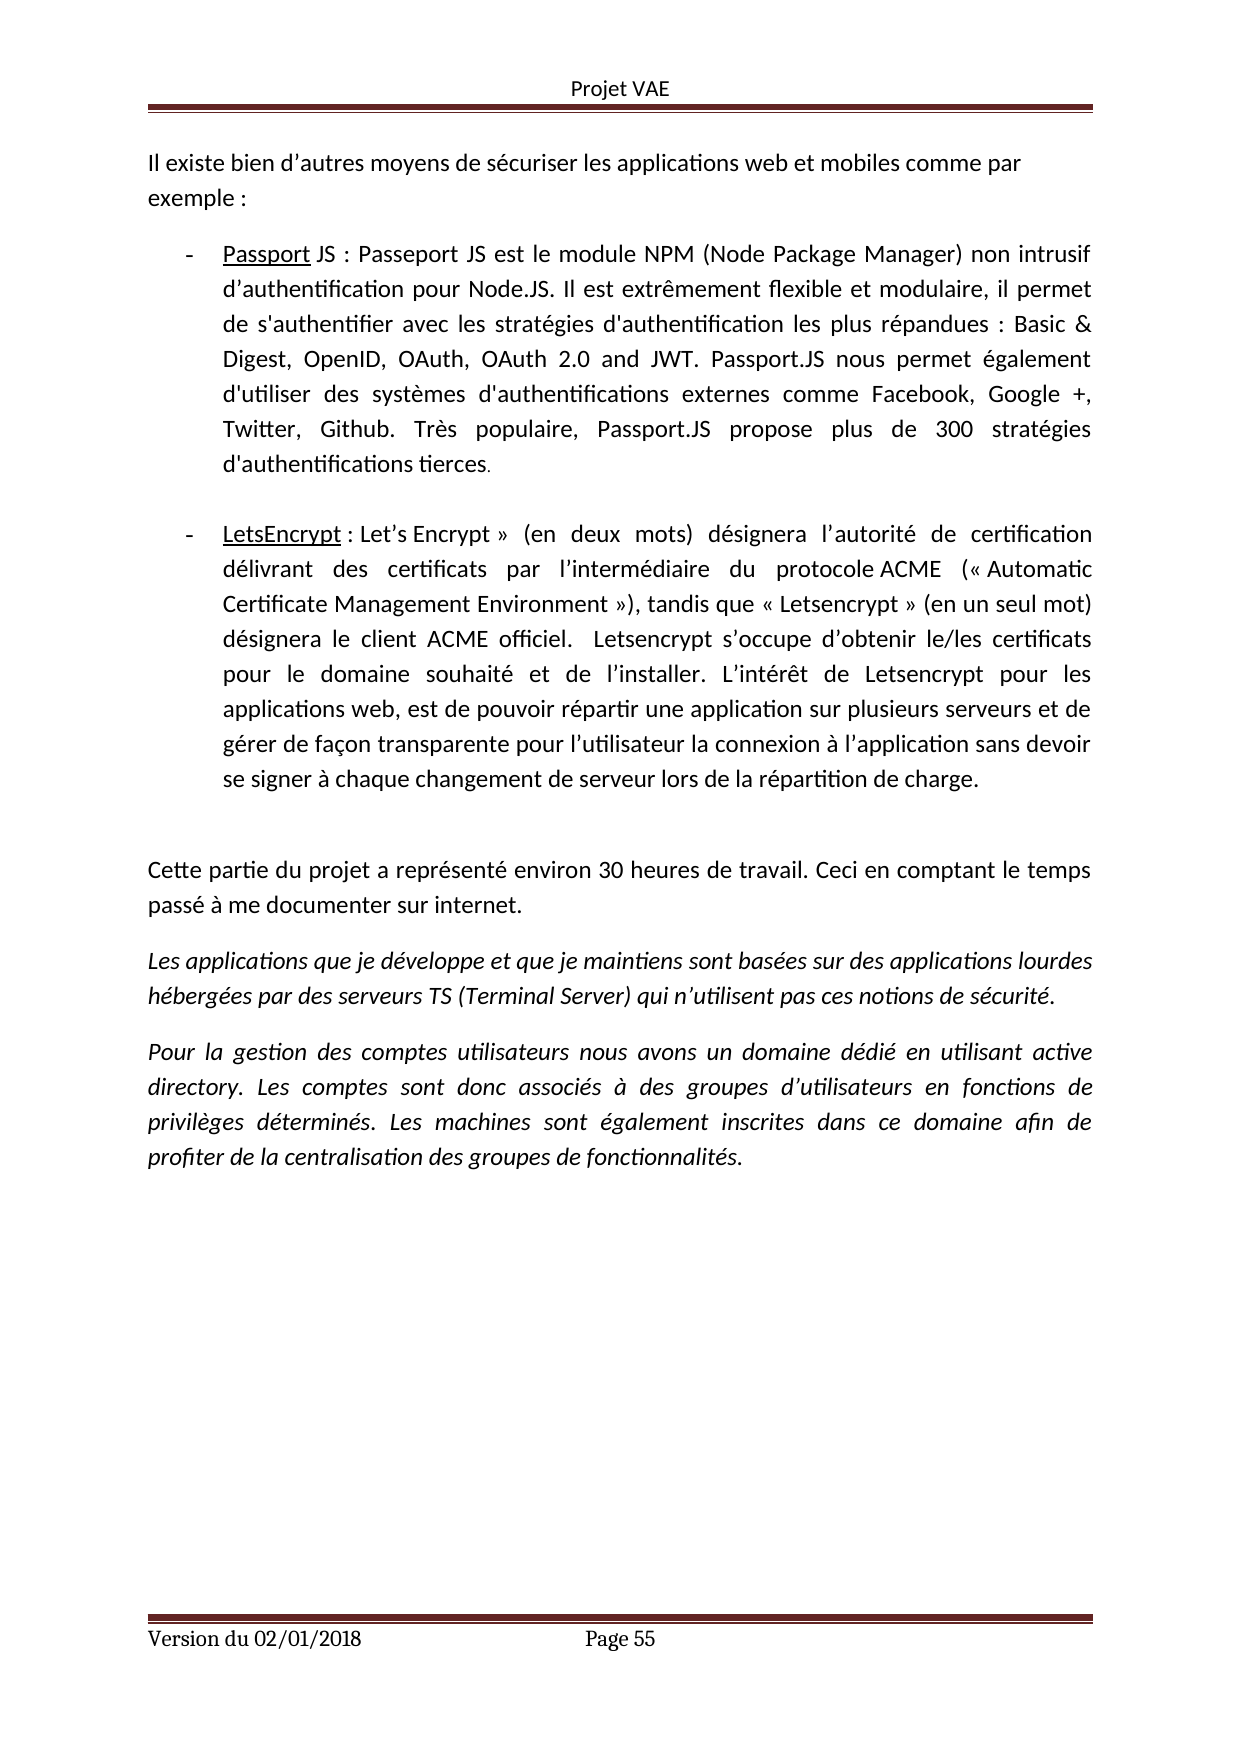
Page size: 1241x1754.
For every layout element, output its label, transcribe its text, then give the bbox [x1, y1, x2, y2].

list LetsEncrypt : Let’s Encrypt » (en deux mots) désignera l’autorité de certification délivrant des certificats par l’intermédiaire du protocole ACME (« Automatic Certificate Management Environment »), tandis que « Letsencrypt » (en un seul mot) désignera le client ACME officiel. Letsencrypt s’occupe d’obtenir le/les certificats pour le domaine souhaité et de l’installer. L’intérêt de Letsencrypt pour les applications web, est de pouvoir répartir une application sur plusieurs serveurs et de gérer de façon transparente pour l’utilisateur la connexion à l’application sans devoir se signer à chaque changement de serveur lors de la répartition de charge. [185, 518, 1093, 794]
list Passport JS : Passeport JS est le module NPM (Node Package Manager) non intrusif d’authentification pour Node.JS. Il est extrêmement flexible et modulaire, il permet de s'authentifier avec les stratégies d'authentification les plus répandues : Basic & Digest, OpenID, OAuth, OAuth 2.0 and JWT. Passport.JS nous permet également d'utiliser des systèmes d'authentifications externes comme Facebook, Google +, Twitter, Github. Très populaire, Passport.JS propose plus de 300 stratégies d'authentifications tierces. [185, 238, 1093, 479]
text Pour la gestion des comptes utilisateurs nous avons un domaine dédié en utilisant active directory. Les comptes sont donc associés à des groupes d’utilisateurs en fonctions de privilèges déterminés. Les machines sont également inscrites dans ce domaine afin de profiter de la centralisation des groupes de fonctionnalités. [148, 1036, 1093, 1171]
text Il existe bien d’autres moyens de sécuriser les applications web et mobiles comme par exemple : [148, 148, 1093, 213]
text Cette partie du projet a représenté environ 30 heures de travail. Ceci en comptant le temps passé à me documenter sur internet. [148, 854, 1093, 920]
text Les applications que je développe et que je maintiens sont basées sur des applications lourdes hébergées par des serveurs TS (Terminal Server) qui n’utilisent pas ces notions de sécurité. [148, 945, 1093, 1011]
